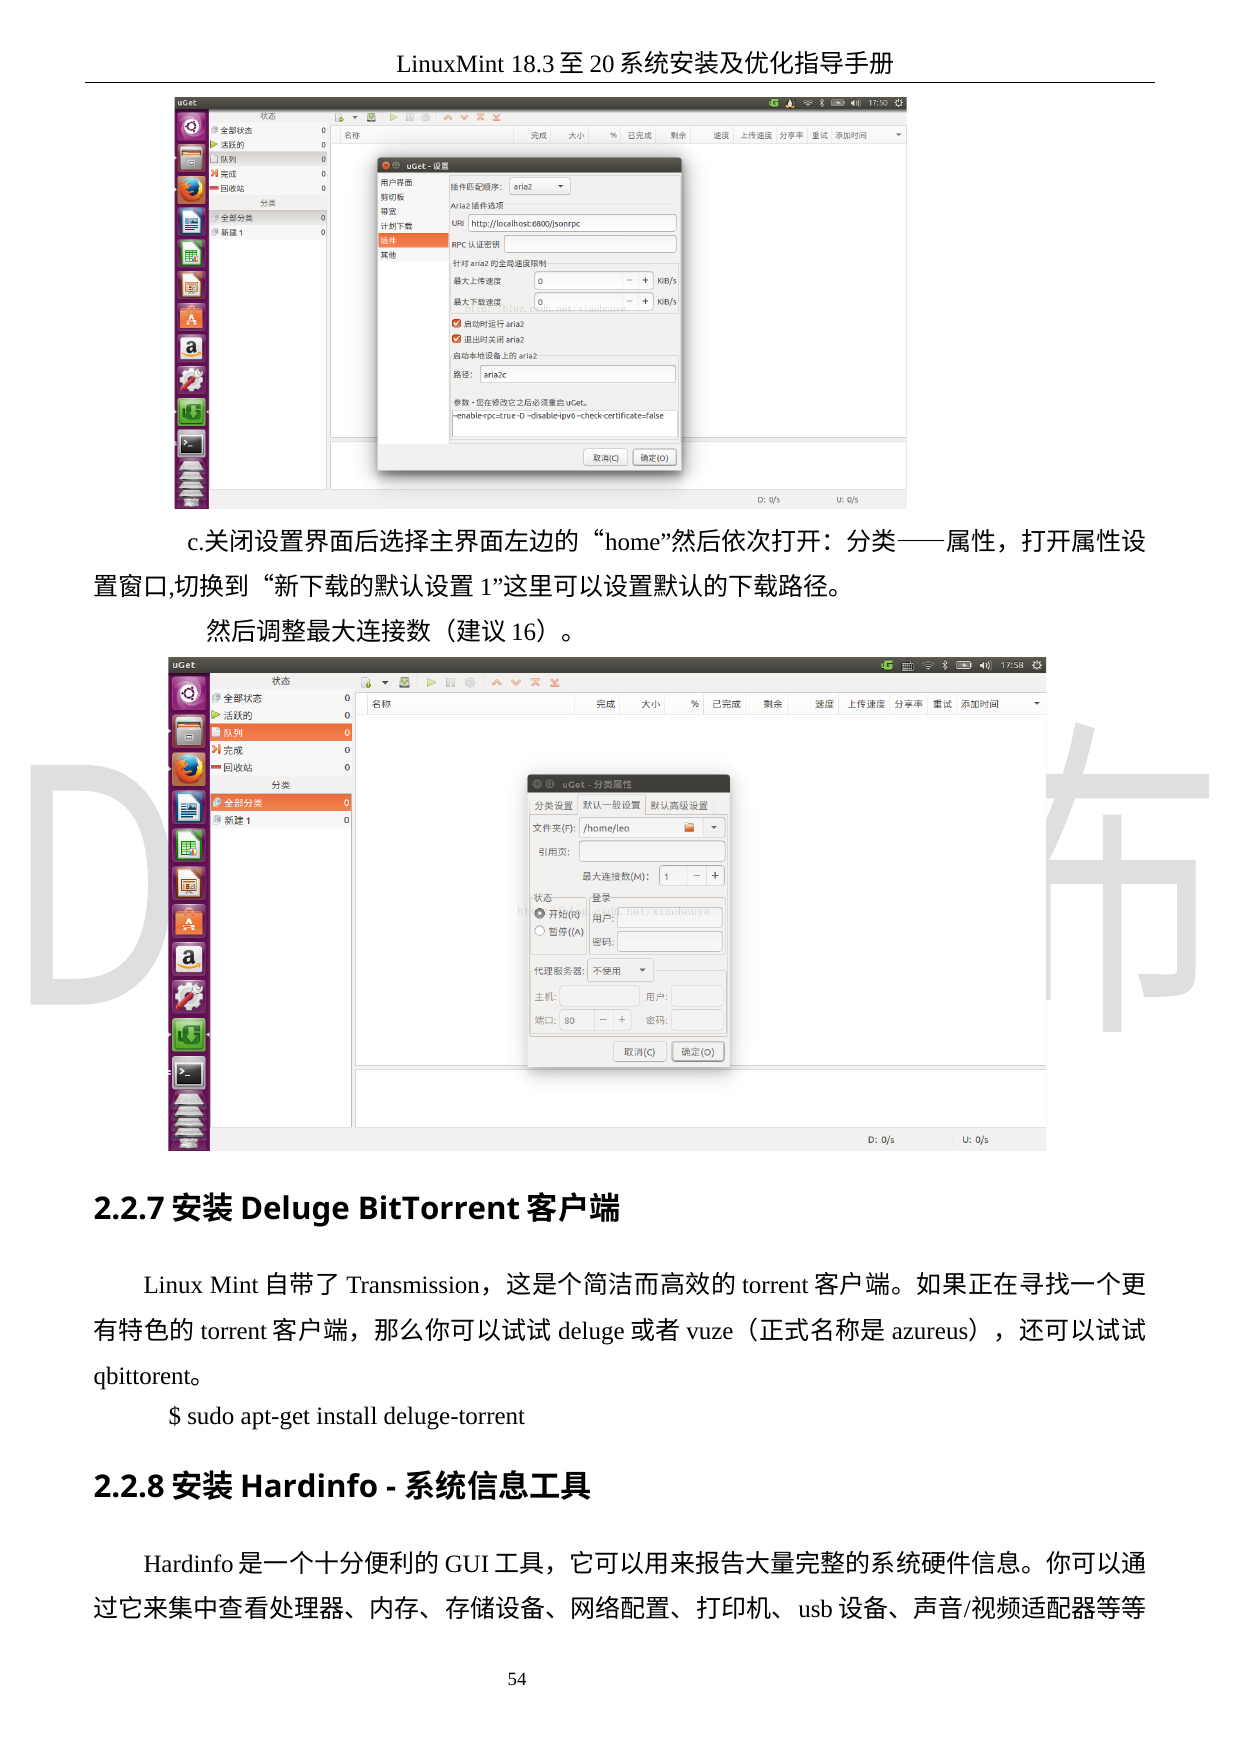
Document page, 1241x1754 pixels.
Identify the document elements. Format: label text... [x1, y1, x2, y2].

subtitle 2.2.8安装Hardinfo - 系统信息工具 [93, 1462, 1147, 1507]
text 然后调整最大连接数（建议16）。 [93, 612, 1147, 648]
subtitle 2.2.7安装Deluge BitTorrent客户端 [93, 1183, 1147, 1228]
text $ sudo apt-get install deluge-torrent [93, 1401, 1147, 1429]
text Linux Mint自带了Transmission，这是个简洁而高效的torrent客户端。如果正在寻找一个更有特色的torrent客户端，那么你可以试试deluge或者vuze（正式名称是azureus），还可以试试qbittorent。 [93, 1265, 1147, 1392]
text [93, 1543, 1147, 1625]
picture [174, 97, 907, 509]
picture [168, 657, 1047, 1151]
text c.关闭设置界面后选择主界面左边的“home”然后依次打开：分类——属性，打开属性设置窗口,切换到“新下载的默认设置1”这里可以设置默认的下载路径。 [93, 521, 1147, 603]
